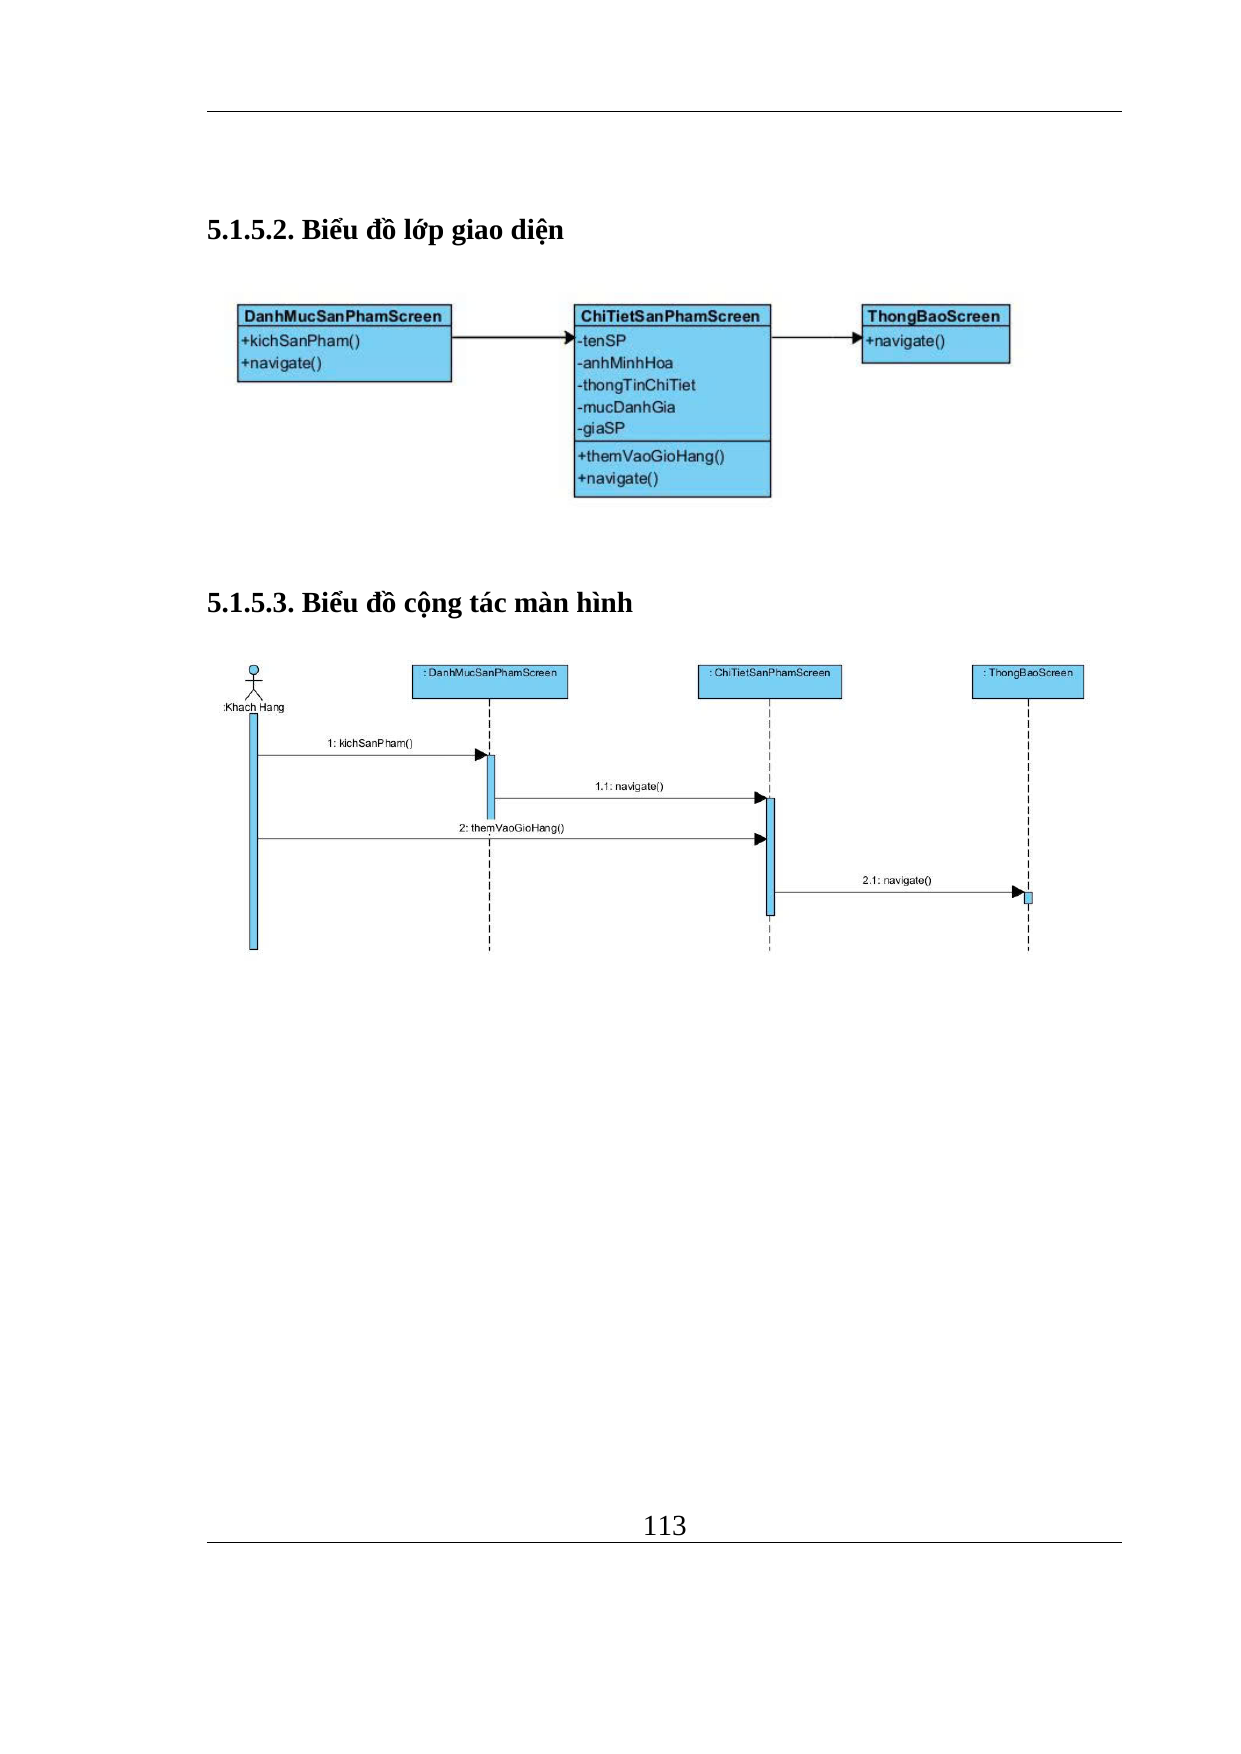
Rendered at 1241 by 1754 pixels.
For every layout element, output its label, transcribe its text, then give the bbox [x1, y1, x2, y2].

picture [206, 647, 1123, 976]
subtitle Biểu đồ cộng tác màn hình [207, 585, 1122, 618]
picture [206, 275, 1123, 556]
subtitle Biểu đồ lớp giao diện [207, 212, 1122, 246]
